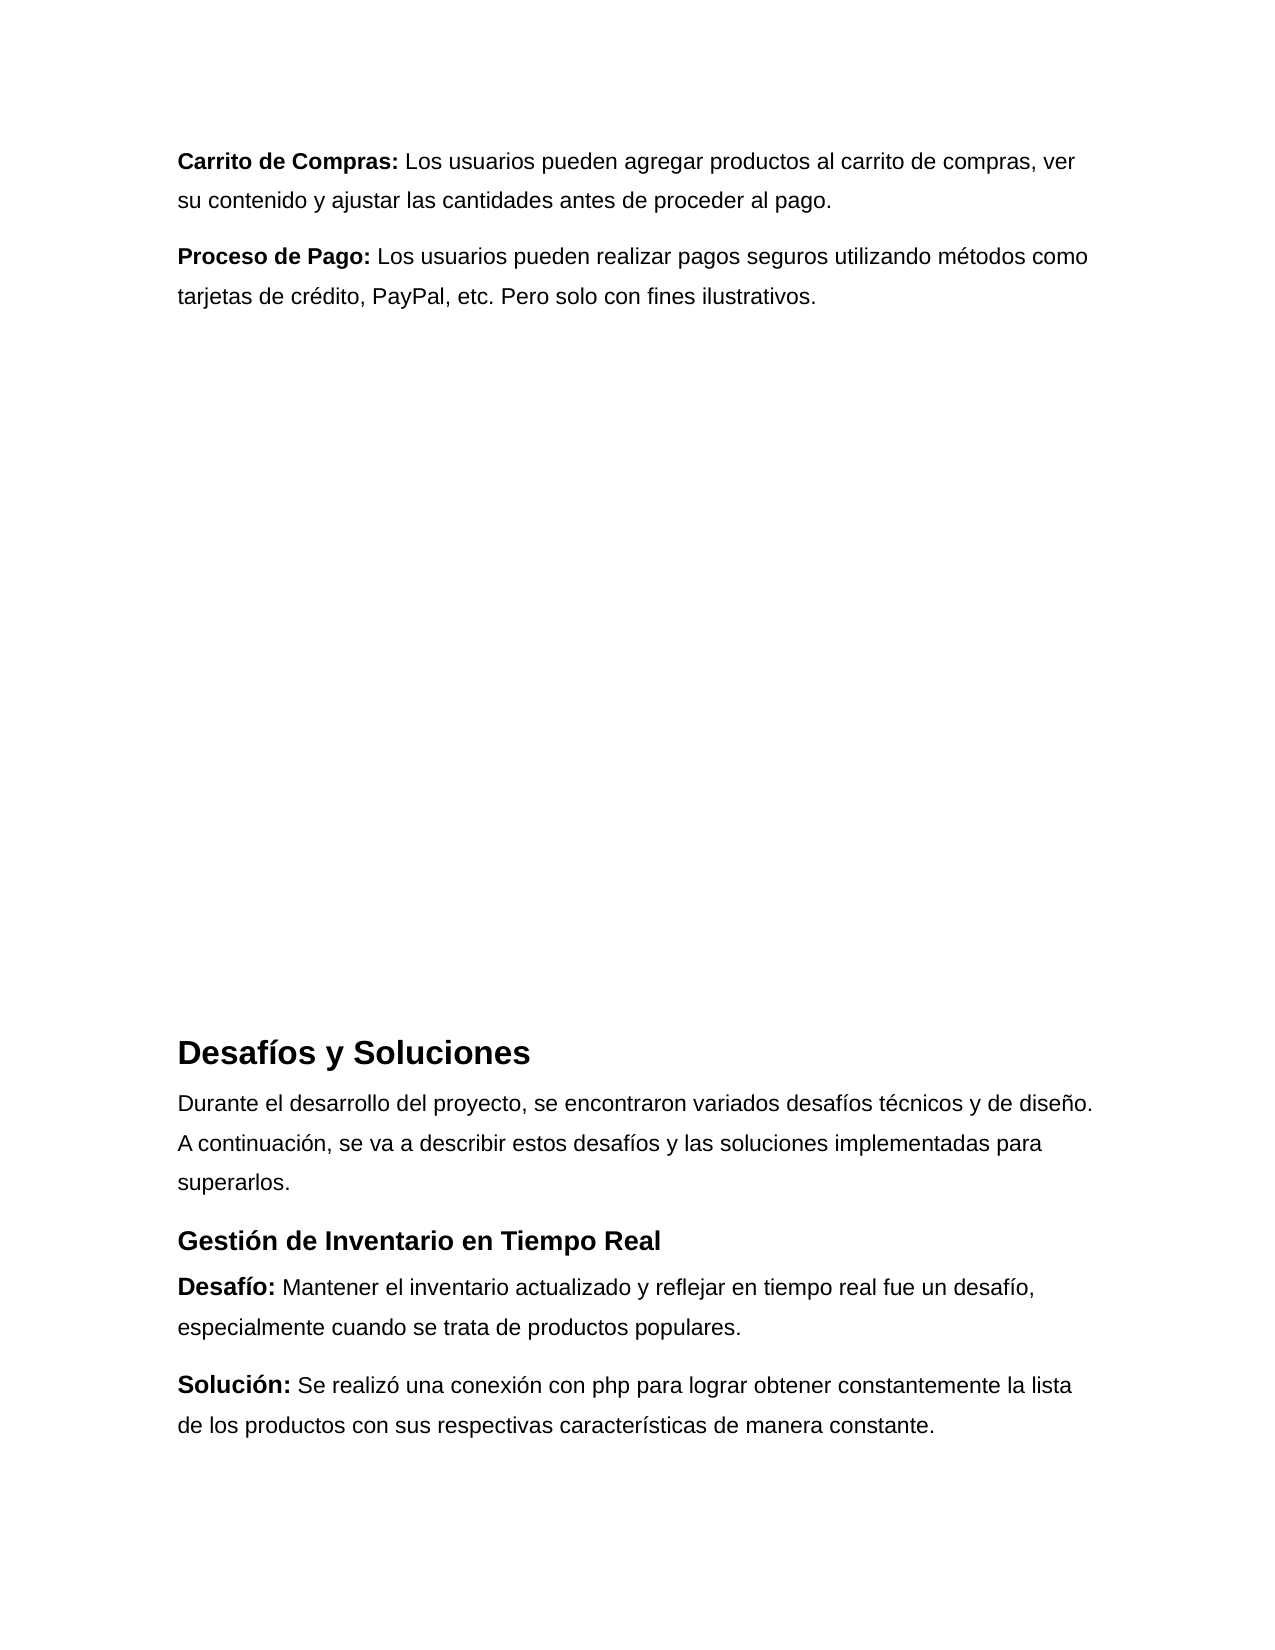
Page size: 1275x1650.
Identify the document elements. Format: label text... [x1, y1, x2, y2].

text Carrito de Compras: Los usuarios pueden agregar productos al carrito de compras, ver su contenido y ajustar las cantidades antes de proceder al pago. [177, 148, 1098, 213]
subtitle Gestión de Inventario en Tiempo Real [177, 1225, 1098, 1257]
text Desafío: Mantener el inventario actualizado y reflejar en tiempo real fue un desafío, especialmente cuando se trata de productos populares. [177, 1272, 1098, 1341]
text Durante el desarrollo del proyecto, se encontraron variados desafíos técnicos y de diseño. A continuación, se va a describir estos desafíos y las soluciones implementadas para superarlos. [177, 1090, 1098, 1196]
text Proceso de Pago: Los usuarios pueden realizar pagos seguros utilizando métodos como tarjetas de crédito, PayPal, etc. Pero solo con fines ilustrativos. [177, 243, 1098, 309]
text Solución: Se realizó una conexión con php para lograr obtener constantemente la lista de los productos con sus respectivas características de manera constante. [177, 1370, 1098, 1438]
subtitle Desafíos y Soluciones [177, 1033, 1098, 1071]
